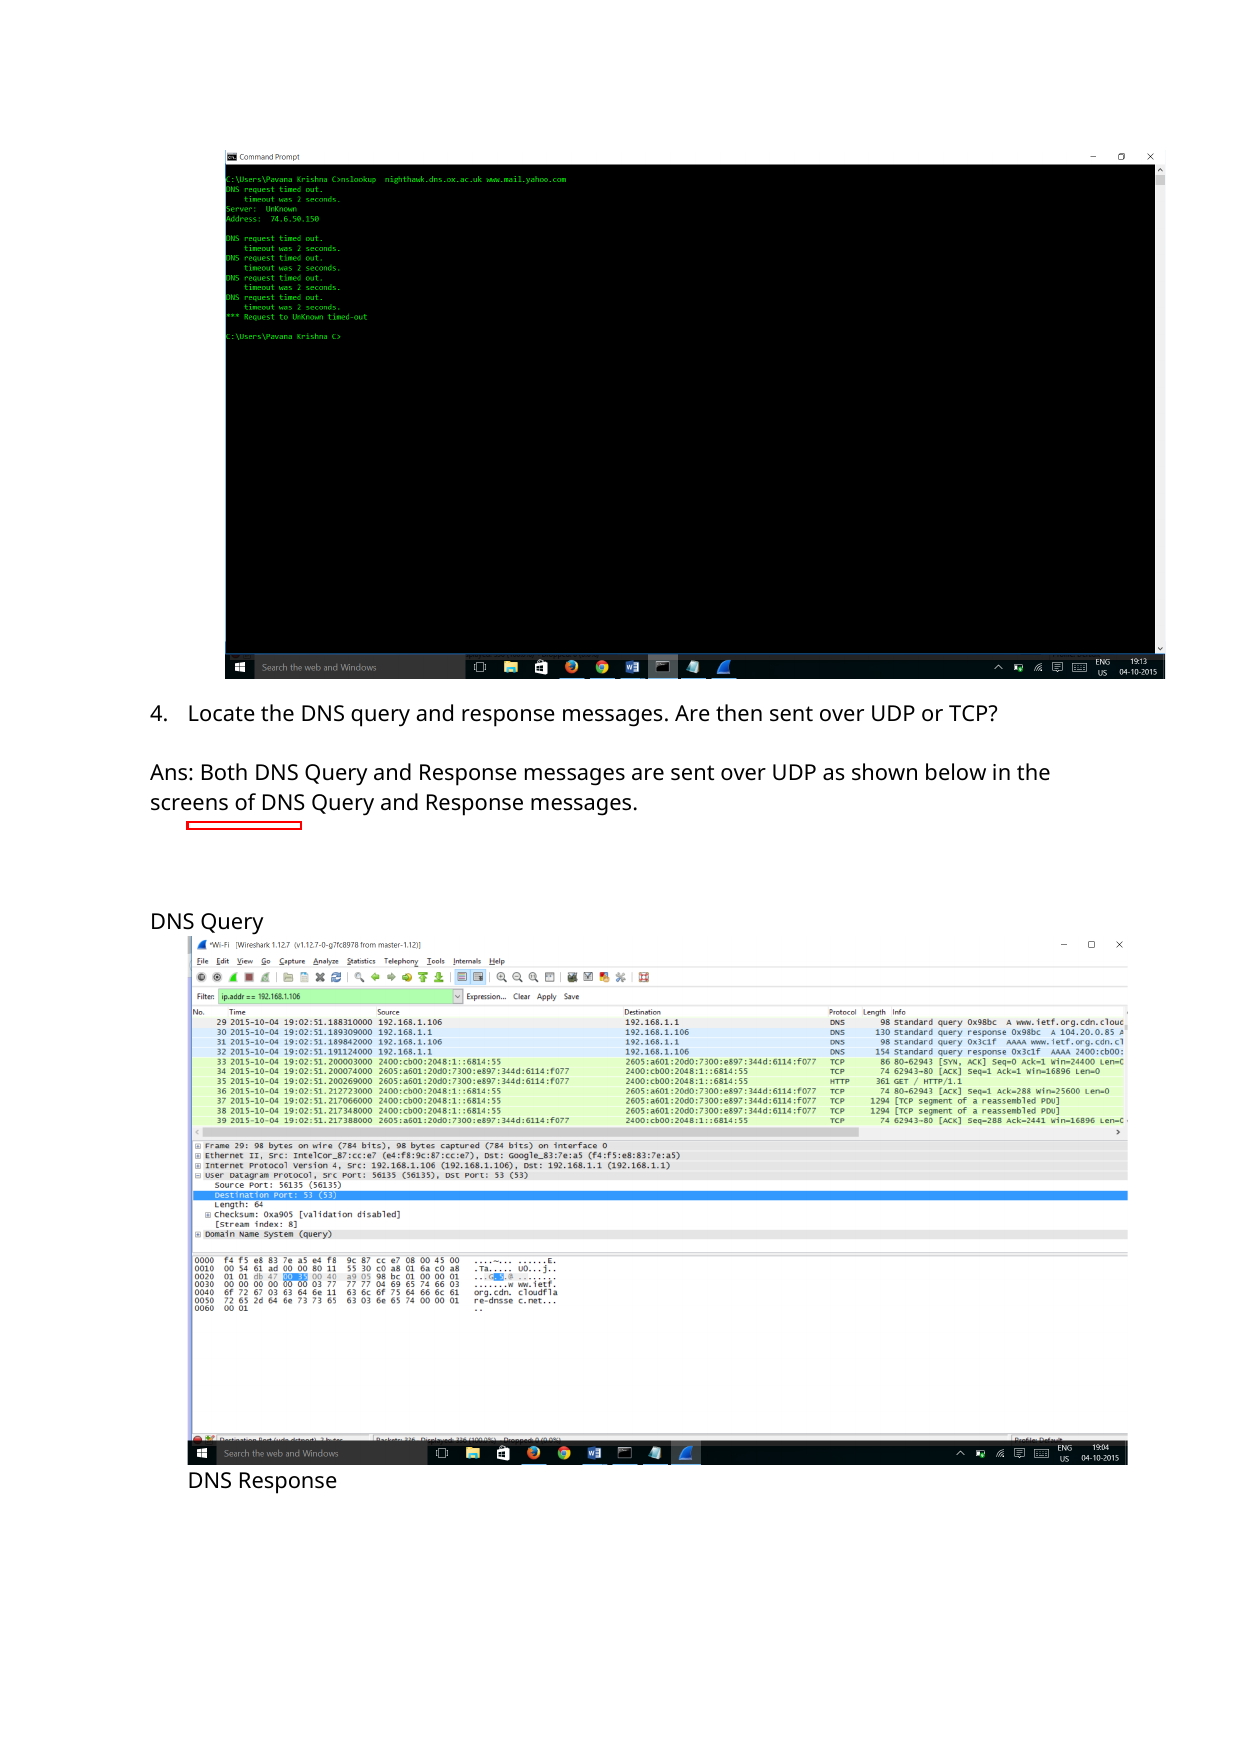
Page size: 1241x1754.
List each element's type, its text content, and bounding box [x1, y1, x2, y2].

text DNS Response [187, 1465, 1090, 1495]
text Ans: Both DNS Query and Response messages are sent over UDP as shown below in the screens of DNS Query and Response messages. [150, 757, 1090, 817]
list Locate the DNS query and response messages. Are then sent over UDP or TCP? [150, 698, 1090, 727]
picture [187, 936, 1128, 1465]
text DNS Query [150, 906, 1090, 936]
picture [225, 150, 1166, 679]
